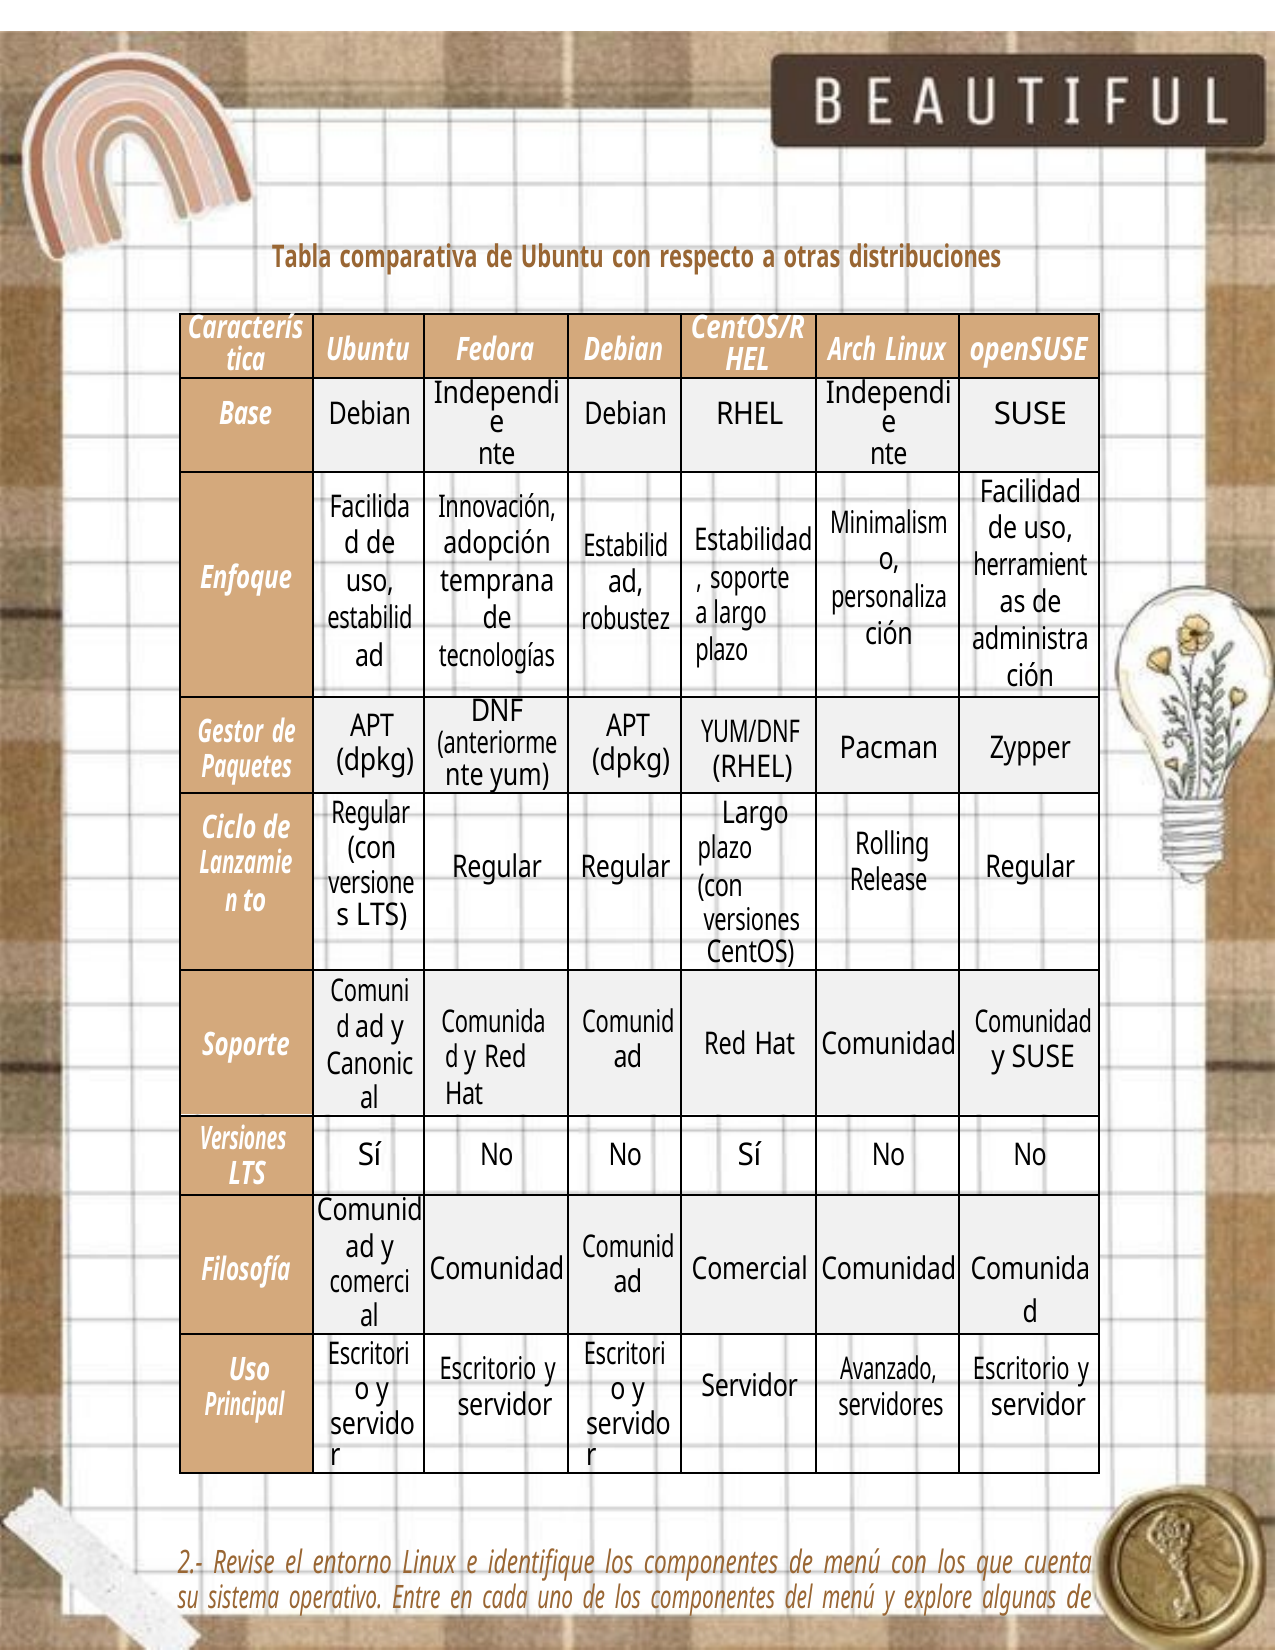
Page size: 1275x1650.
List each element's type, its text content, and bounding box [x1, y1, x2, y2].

table_cell Ciclo de Lanzamien to [181, 794, 312, 969]
table_cell APT (dpkg) [569, 698, 680, 792]
table_cell RHEL [682, 379, 815, 471]
table_cell Escritori o y servidor [569, 1335, 680, 1472]
table_cell Sí [682, 1117, 815, 1194]
table_header Caracterís tica [181, 315, 312, 377]
table_cell Comunid ad y comerci al [314, 1196, 423, 1333]
table_cell Comunidad [960, 1196, 1098, 1333]
text Tabla comparativa de Ubuntu con respecto a otras distribuciones [86, 234, 1187, 276]
table_cell Estabilid ad, robustez [569, 473, 680, 696]
table_cell Servidor [682, 1335, 815, 1472]
table_cell Comercial [682, 1196, 815, 1333]
table_cell Innovación, adopción temprana de tecnologías [425, 473, 567, 696]
table_cell Comunidad y SUSE [960, 971, 1098, 1114]
table_cell Comunidad y Red Hat [425, 971, 567, 1114]
table_cell Avanzado, servidores [817, 1335, 958, 1472]
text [177, 1544, 1096, 1618]
table_cell DNF (anteriorme nte yum) [425, 698, 567, 792]
table_cell Escritorio y servidor [425, 1335, 567, 1472]
table_cell APT (dpkg) [314, 698, 423, 792]
table_cell Pacman [817, 698, 958, 792]
picture [0, 31, 1275, 1650]
table_cell Comunid ad [569, 971, 680, 1114]
table_cell YUM/DNF (RHEL) [682, 698, 815, 792]
table_header CentOS/R HEL [682, 315, 815, 377]
table_cell Comunid ad [569, 1196, 680, 1333]
table_cell Comunidad [817, 971, 958, 1114]
table_cell Minimalism o, personaliza ción [817, 473, 958, 696]
table_cell Independie nte [425, 379, 567, 471]
table_cell Rolling Release [817, 794, 958, 969]
table_cell Base [181, 379, 312, 471]
table_cell Escritori o y servidor [314, 1335, 423, 1472]
table_header Debian [569, 315, 680, 377]
table_header openSUSE [960, 315, 1098, 377]
table_cell Sí [314, 1117, 423, 1194]
table_cell Debian [314, 379, 423, 471]
table_cell No [569, 1117, 680, 1194]
table_cell SUSE [960, 379, 1098, 471]
table_cell Largo plazo (con versiones CentOS) [682, 794, 815, 969]
table_cell Gestor de Paquetes [181, 698, 312, 792]
table_cell Comunid ad y Canonic al [314, 971, 423, 1114]
table_header Fedora [425, 315, 567, 377]
table_cell No [817, 1117, 958, 1194]
table_cell Estabilidad , soporte a largo plazo [682, 473, 815, 696]
table_cell Uso Principal [181, 1335, 312, 1472]
table_cell Comunidad [817, 1196, 958, 1333]
table_cell Soporte [181, 971, 312, 1114]
table_header Ubuntu [314, 315, 423, 377]
table_cell Comunidad [425, 1196, 567, 1333]
table_cell Facilida d de uso, estabilid ad [314, 473, 423, 696]
table_cell Zypper [960, 698, 1098, 792]
table_cell Regular (con versione s LTS) [314, 794, 423, 969]
table_cell Filosofía [181, 1196, 312, 1333]
table_cell Regular [960, 794, 1098, 969]
table_cell Facilidad de uso, herramient as de administra ción [960, 473, 1098, 696]
table_cell Independie nte [817, 379, 958, 471]
table_cell Debian [569, 379, 680, 471]
table_cell Enfoque [181, 473, 312, 696]
table_cell No [425, 1117, 567, 1194]
table_cell Versiones LTS [181, 1117, 312, 1194]
table_cell No [960, 1117, 1098, 1194]
table_cell Escritorio y servidor [960, 1335, 1098, 1472]
table_cell Regular [569, 794, 680, 969]
table_header Arch Linux [817, 315, 958, 377]
table_cell Regular [425, 794, 567, 969]
table_cell Red Hat [682, 971, 815, 1114]
